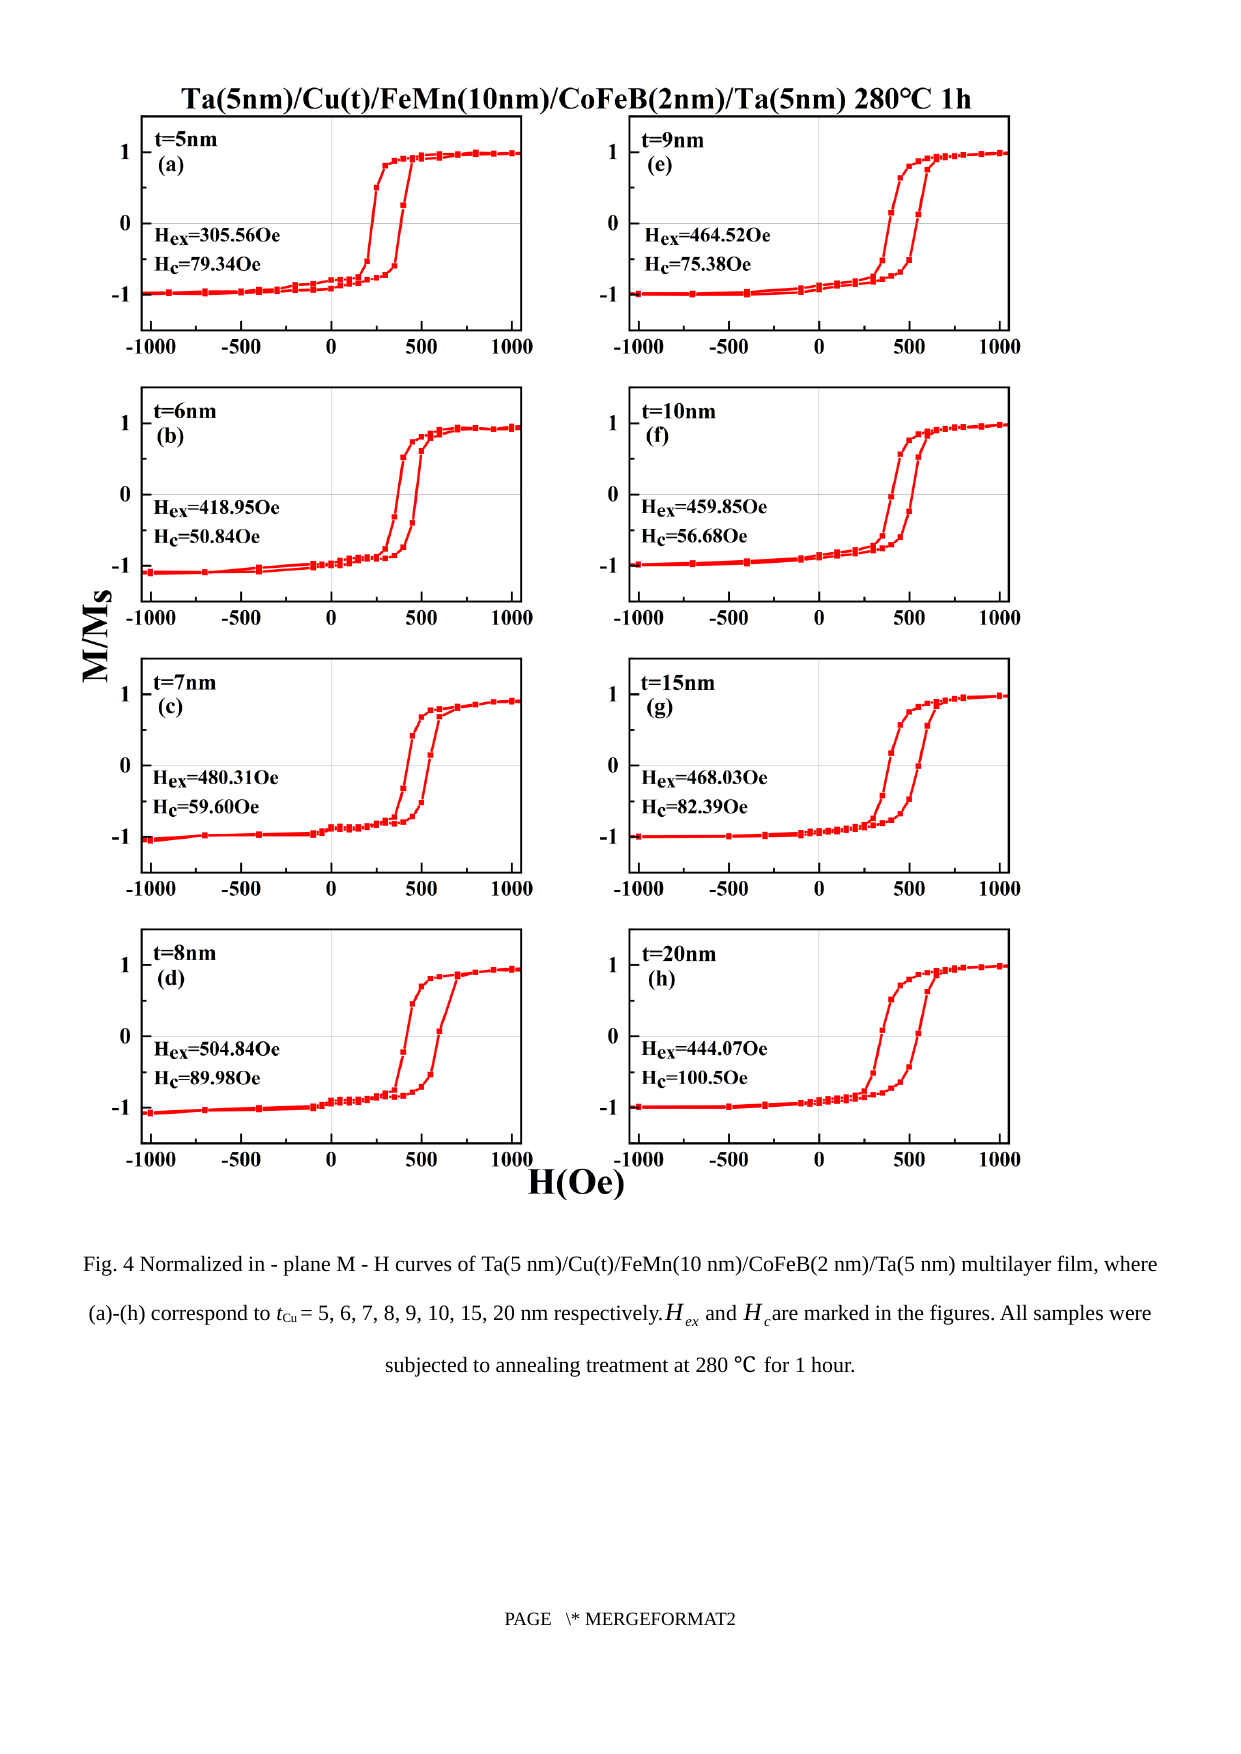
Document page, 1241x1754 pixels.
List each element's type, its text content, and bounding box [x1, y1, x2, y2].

picture [75, 77, 1048, 1200]
text Fig. 4 Normalized in - plane M - H curves of Ta(5 nm)/Cu(t)/FeMn(10 nm)/CoFeB(2 nm)/Ta(5 nm) multilayer film, where (a)-(h) correspond to tCu = 5, 6, 7, 8, 9, 10, 15, 20 nm respectively. and are marked in the figures. All samples were subjected to annealing treatment at 280 ℃ for 1 hour. [75, 1246, 1165, 1382]
